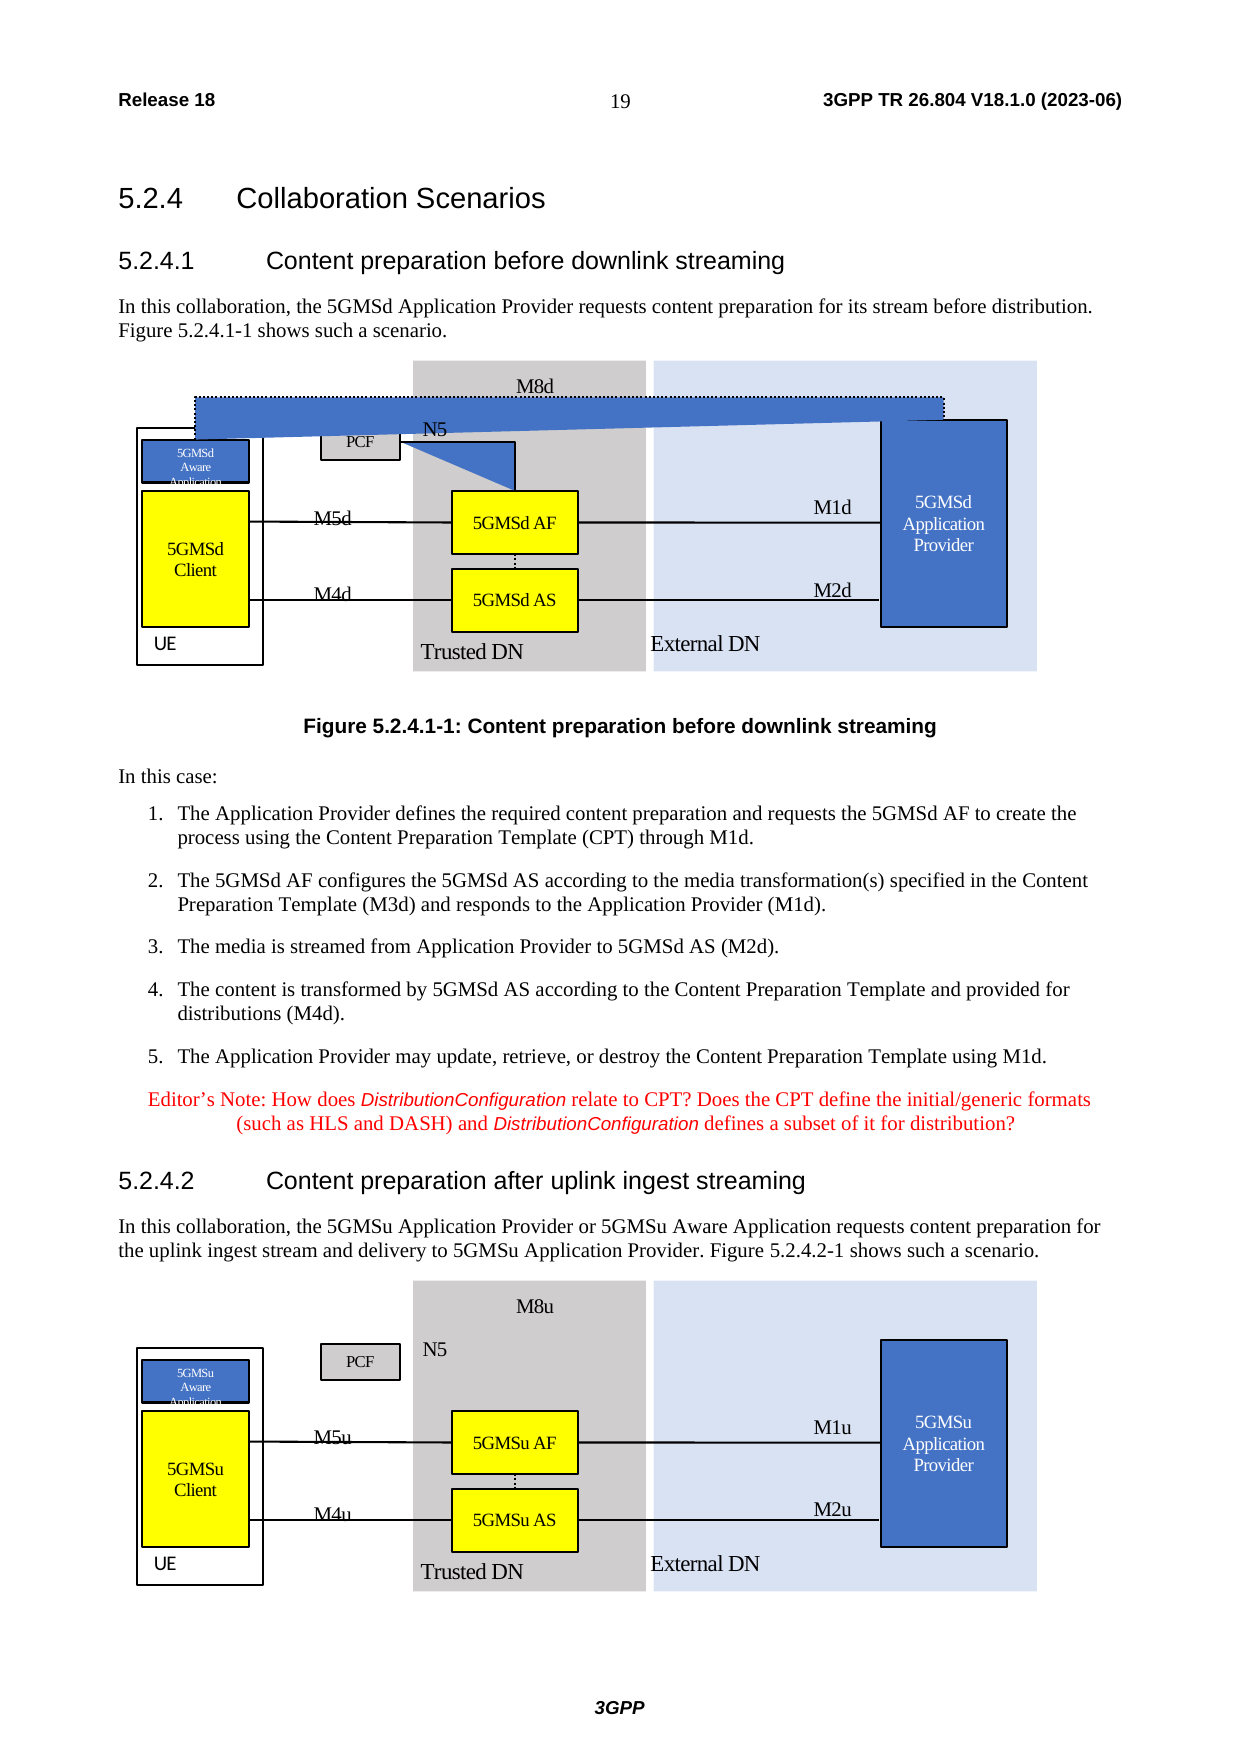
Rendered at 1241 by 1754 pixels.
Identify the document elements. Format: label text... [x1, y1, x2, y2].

text In this case: [118, 763, 1122, 788]
text 5. The Application Provider may update, retrieve, or destroy the Content Preparation Template using M1d. [148, 1044, 1122, 1068]
text 3. The media is streamed from Application Provider to 5GMSd AS (M2d). [148, 934, 1122, 958]
text Editor’s Note: How does DistributionConfiguration relate to CPT? Does the CPT define the initial/generic formats (such as HLS and DASH) and DistributionConfiguration defines a subset of it for distribution? [148, 1087, 1122, 1135]
text In this collaboration, the 5GMSu Application Provider or 5GMSu Aware Application requests content preparation for the uplink ingest stream and delivery to 5GMSu Application Provider. Figure 5.2.4.2-1 shows such a scenario. [118, 1214, 1122, 1262]
text 2. The 5GMSd AF configures the 5GMSd AS according to the media transformation(s) specified in the Content Preparation Template (M3d) and responds to the Application Provider (M1d). [148, 868, 1122, 916]
subtitle 5.2.4.1 Content preparation before downlink streaming [118, 246, 1122, 275]
subtitle 5.2.4 Collaboration Scenarios [118, 182, 1122, 215]
text In this collaboration, the 5GMSd Application Provider requests content preparation for its stream before distribution. Figure 5.2.4.1-1 shows such a scenario. [118, 294, 1122, 342]
text 1. The Application Provider defines the required content preparation and requests the 5GMSd AF to create the process using the Content Preparation Template (CPT) through M1d. [148, 801, 1122, 849]
text Figure 5.2.4.1-1: Content preparation before downlink streaming [118, 714, 1122, 738]
subtitle 5.2.4.2 Content preparation after uplink ingest streaming [118, 1166, 1122, 1195]
text 4. The content is transformed by 5GMSd AS according to the Content Preparation Template and provided for distributions (M4d). [148, 977, 1122, 1025]
